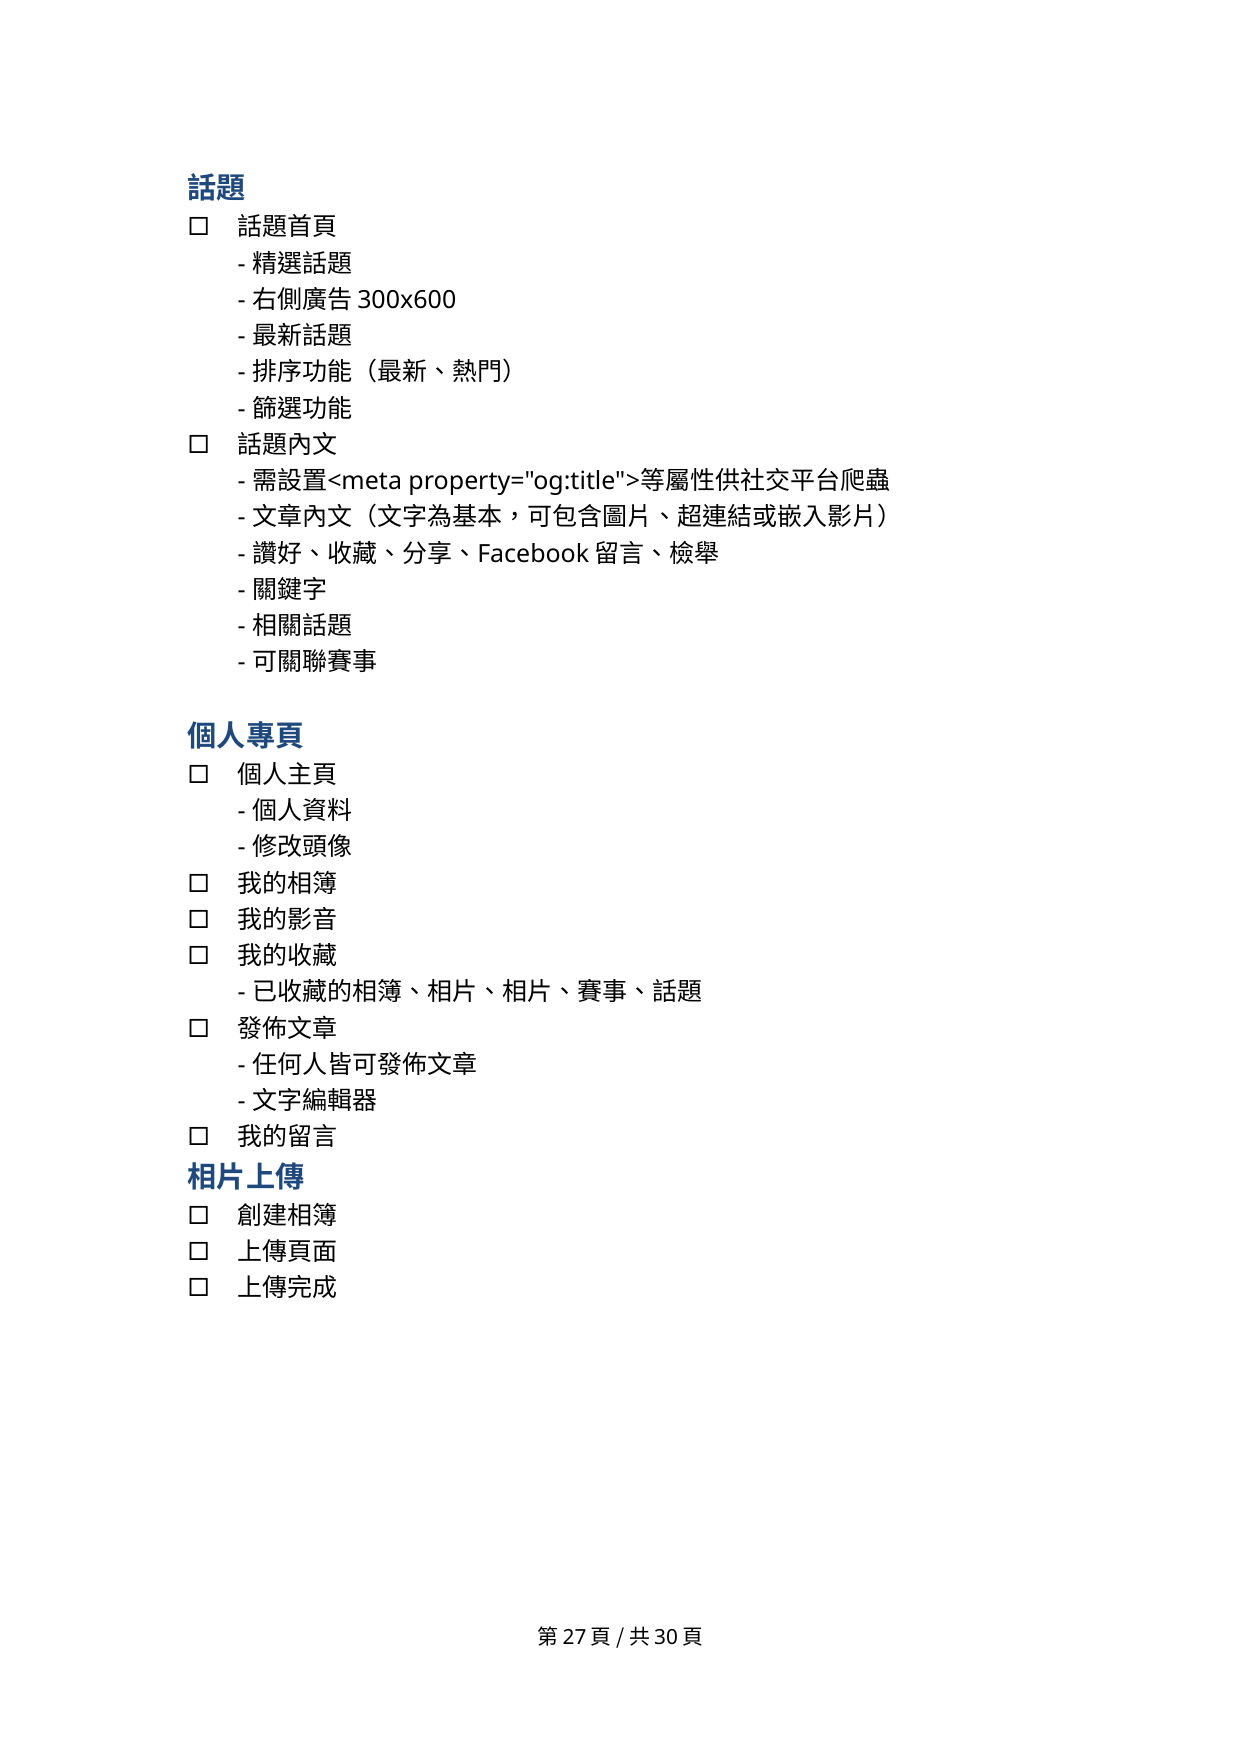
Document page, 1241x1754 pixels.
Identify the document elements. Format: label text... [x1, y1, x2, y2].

list 我的留言 [187, 1117, 1053, 1153]
subtitle 個人專頁 [187, 712, 1053, 754]
subtitle 話題 [187, 164, 1053, 207]
subtitle 相片上傳 [187, 1153, 1053, 1195]
list 上傳頁面 [187, 1232, 1053, 1268]
list 我的影音 [187, 899, 1053, 936]
list 話題內文 - 需設置<meta property="og:title">等屬性供社交平台爬蟲 - 文章內文（文字為基本，可包含圖片、超連結或嵌入影片） - 讚好、收藏、分享、Facebook留言、檢舉 - 關鍵字 - 相關話題 - 可關聯賽事 [187, 424, 1053, 678]
list 上傳完成 [187, 1268, 1053, 1304]
list 創建相簿 [187, 1195, 1053, 1232]
list 話題首頁 - 精選話題 - 右側廣告300x600 - 最新話題 - 排序功能（最新、熱門） - 篩選功能 [187, 207, 1053, 424]
list 我的相簿 [187, 863, 1053, 899]
list 發佈文章 - 任何人皆可發佈文章 - 文字編輯器 [187, 1008, 1053, 1117]
list 我的收藏 - 已收藏的相簿、相片、相片、賽事、話題 [187, 936, 1053, 1008]
list 個人主頁 - 個人資料 - 修改頭像 [187, 754, 1053, 863]
